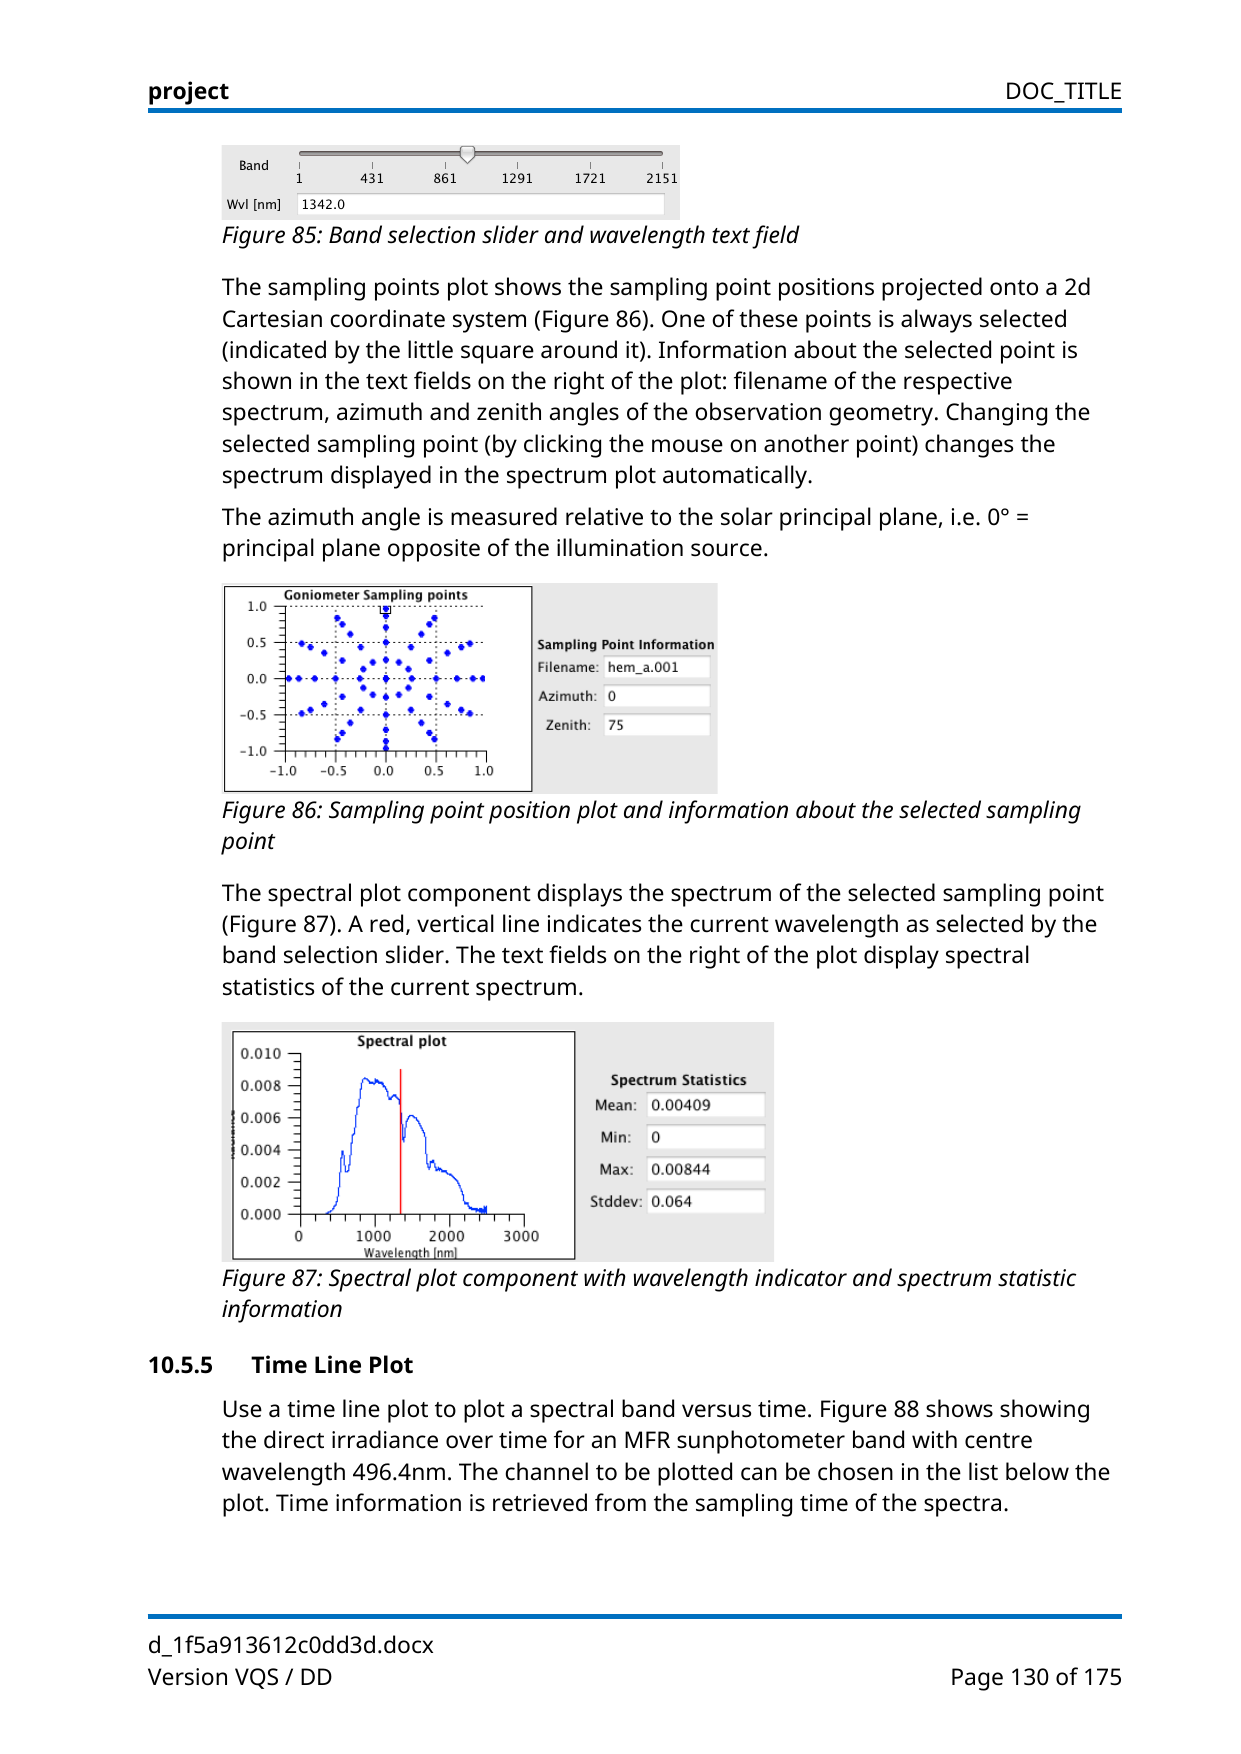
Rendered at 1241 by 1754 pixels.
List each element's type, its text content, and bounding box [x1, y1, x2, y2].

subtitle Time Line Plot [148, 1349, 1122, 1380]
picture [221, 145, 680, 220]
picture [221, 1022, 775, 1262]
text The azimuth angle is measured relative to the solar principal plane, i.e. 0° = principal plane opposite of the illumination source. [222, 501, 1122, 563]
picture [221, 583, 718, 794]
